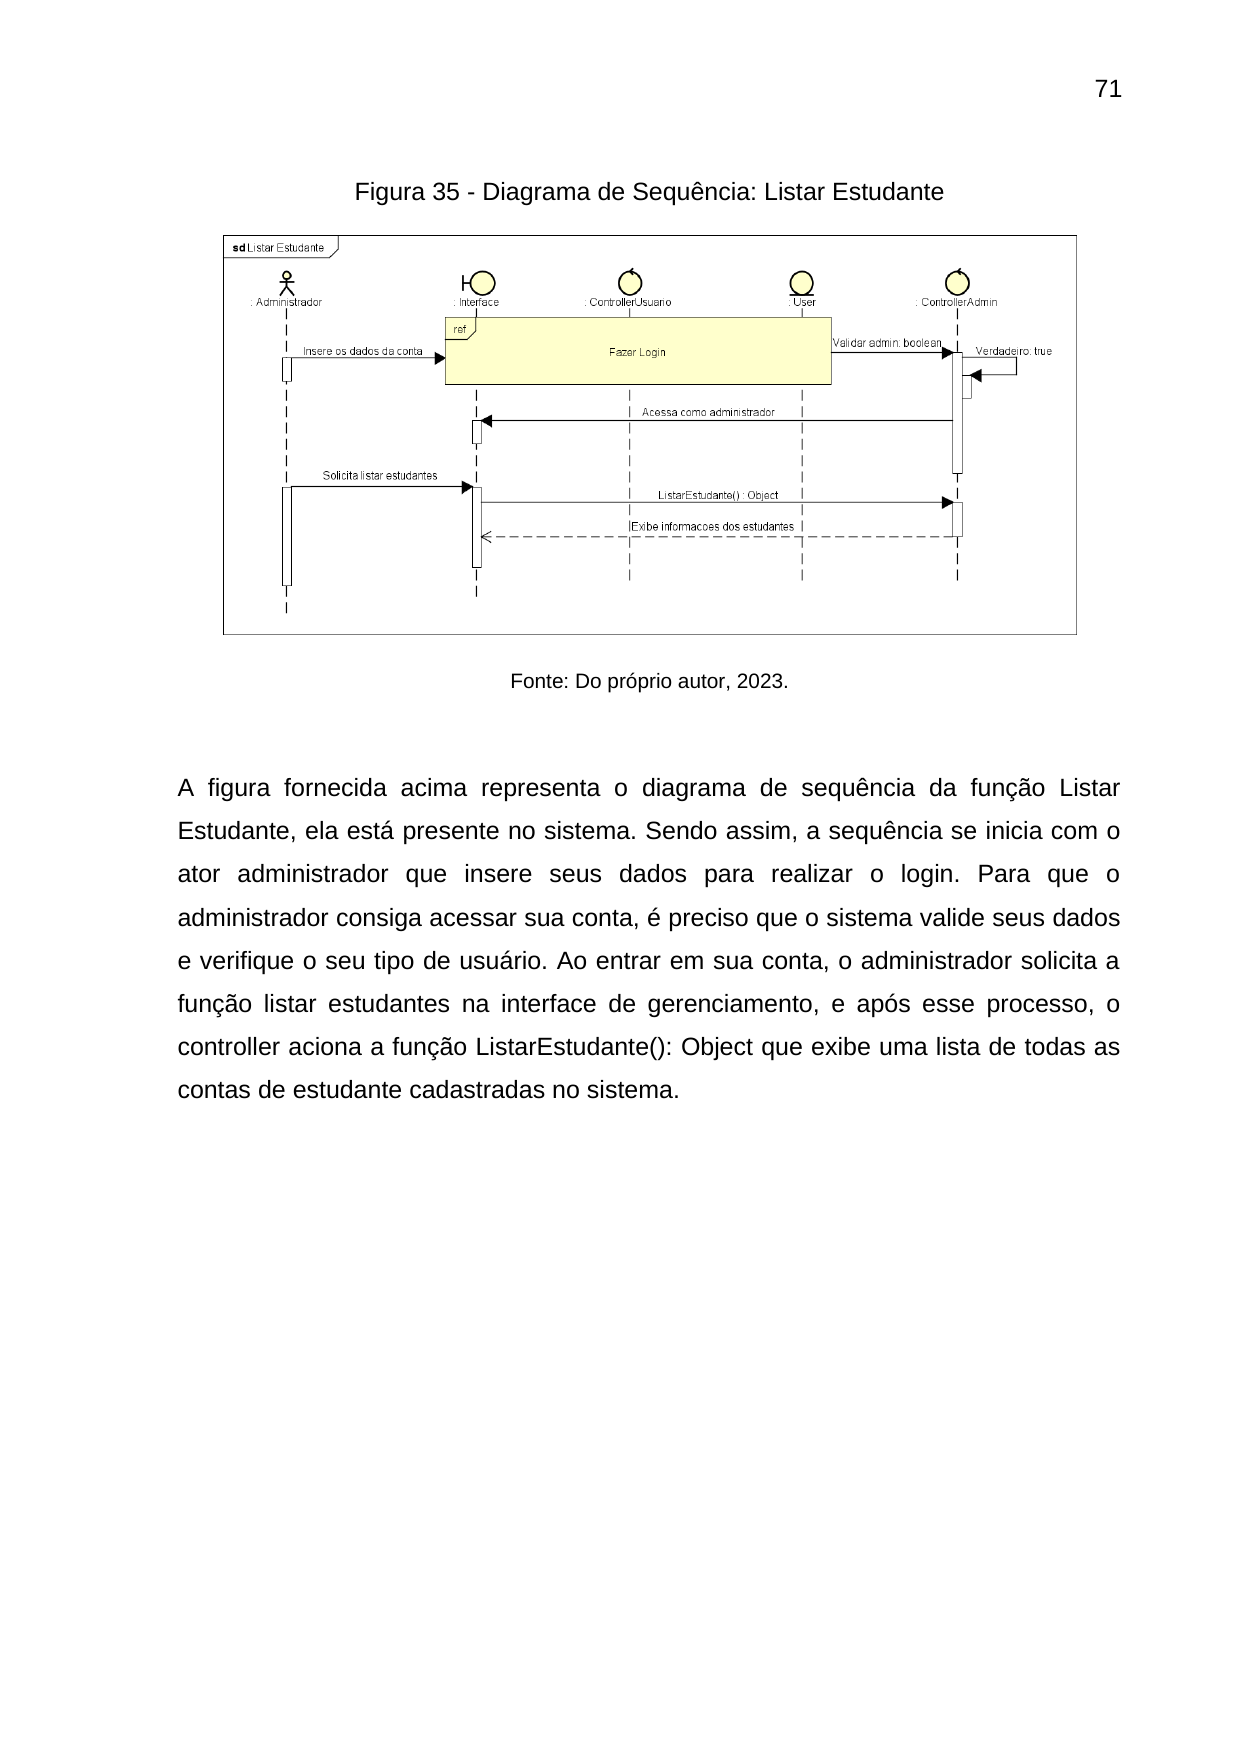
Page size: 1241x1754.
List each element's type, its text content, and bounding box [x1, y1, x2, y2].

picture [214, 226, 1085, 643]
text Fonte: Do próprio autor, 2023. [177, 669, 1122, 693]
text A figura fornecida acima representa o diagrama de sequência da função Listar Estudante, ela está presente no sistema. Sendo assim, a sequência se inicia com o ator administrador que insere seus dados para realizar o login. Para que o administrador consiga acessar sua conta, é preciso que o sistema valide seus dados e verifique o seu tipo de usuário. Ao entrar em sua conta, o administrador solicita a função listar estudantes na interface de gerenciamento, e após esse processo, o controller aciona a função ListarEstudante(): Object que exibe uma lista de todas as contas de estudante cadastradas no sistema. [177, 773, 1122, 1104]
text Figura 35 - Diagrama de Sequência: Listar Estudante [177, 177, 1122, 206]
